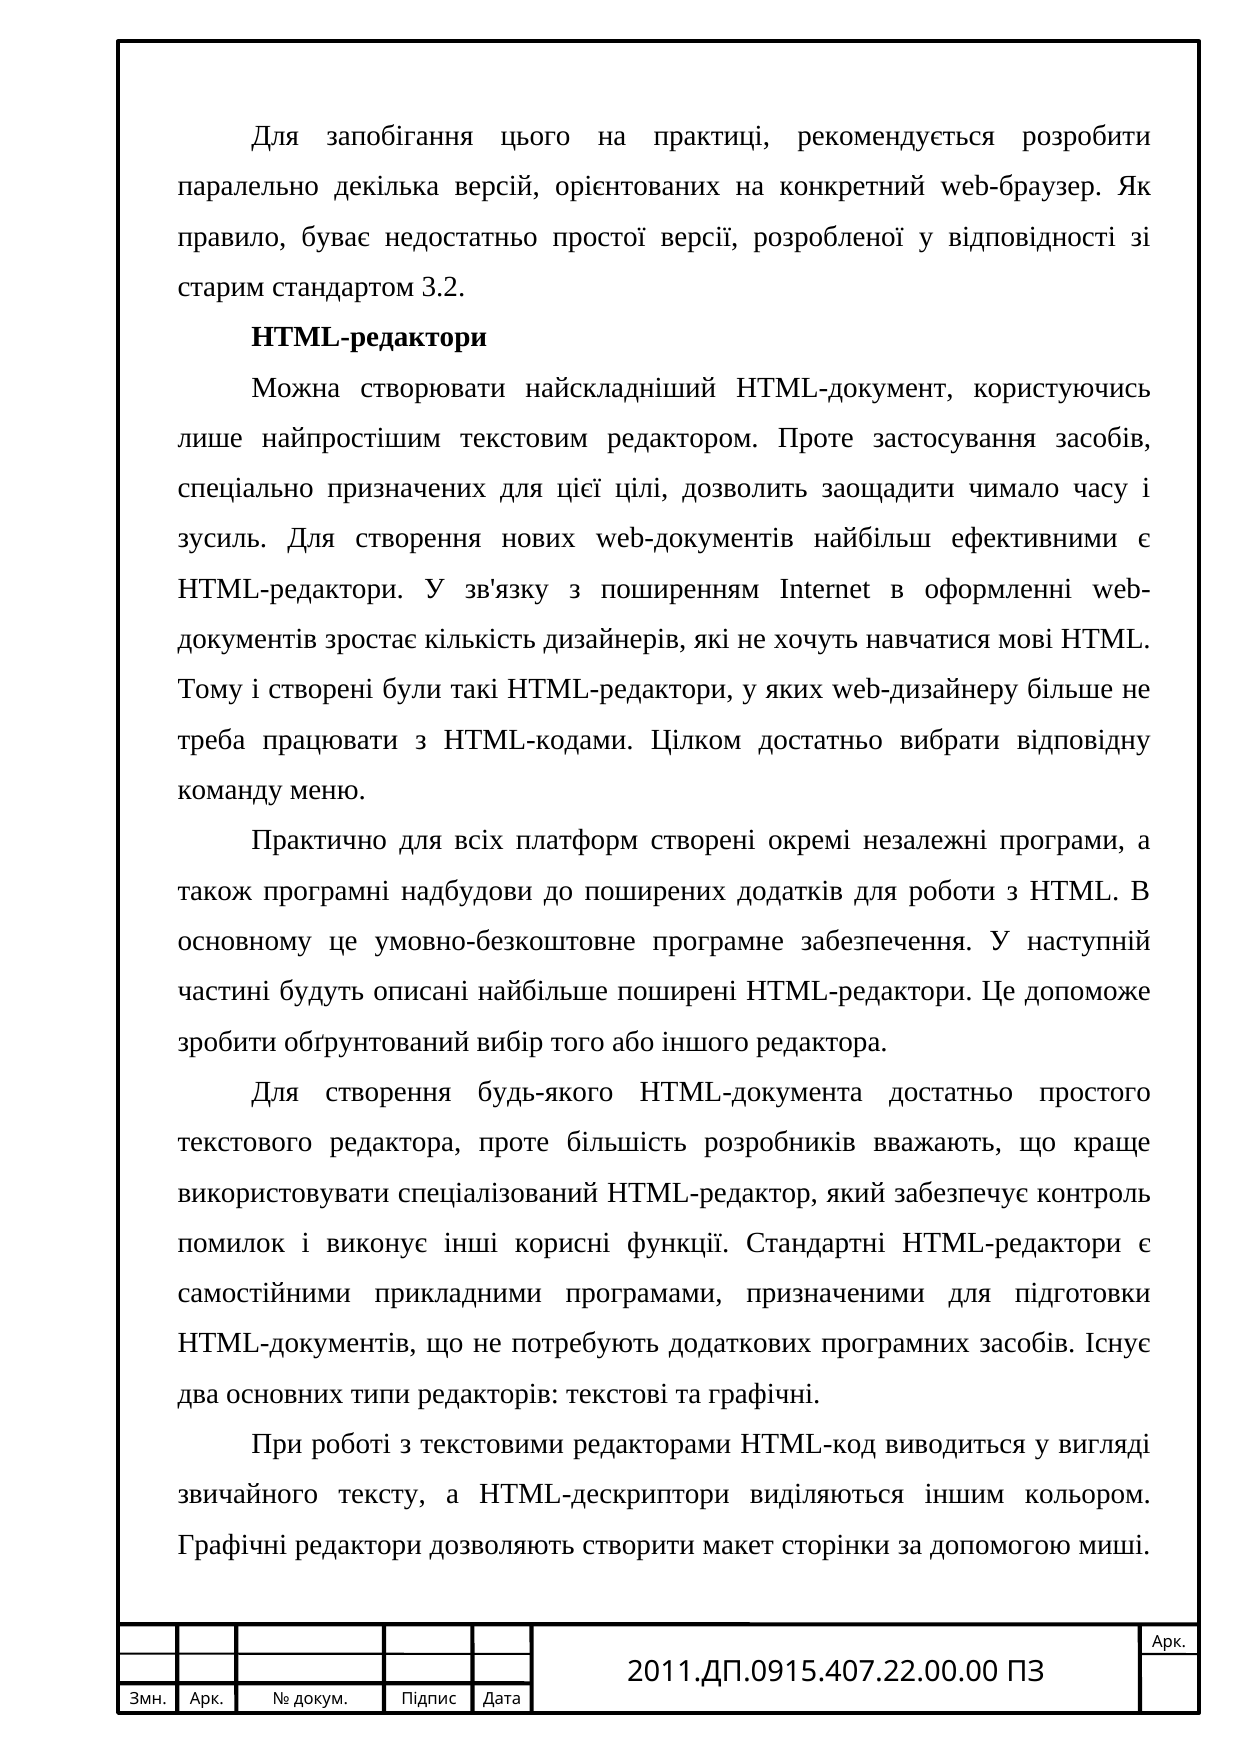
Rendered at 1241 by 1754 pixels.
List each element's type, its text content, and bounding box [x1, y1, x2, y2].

text HTML-редактори [177, 319, 1152, 353]
text Можна створювати найскладніший HTML-документ, користуючись лише найпростішим текстовим редактором. Проте застосування засобів, спеціально призначених для цієї цілі, дозволить заощадити чимало часу і зусиль. Для створення нових web-документів найбільш ефективними є HTML-редактори. У зв'язку з поширенням Internet в оформленні web-документів зростає кількість дизайнерів, які не хочуть навчатися мові HTML. Тому і створені були такі HTML-редактори, у яких web-дизайнеру більше не треба працювати з HTML-кодами. Цілком достатньо вибрати відповідну команду меню. [177, 370, 1152, 806]
text Для запобігання цього на практиці, рекомендується розробити паралельно декілька версій, орієнтованих на конкретний web-браузер. Як правило, буває недостатньо простої версії, розробленої у відповідності зі старим стандартом 3.2. [177, 118, 1152, 303]
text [177, 1426, 1152, 1560]
text Для створення будь-якого HTML-документа достатньо простого текстового редактора, проте більшість розробників вважають, що краще використовувати спеціалізований HTML-редактор, який забезпечує контроль помилок і виконує інші корисні функції. Стандартні HTML-редактори є самостійними прикладними програмами, призначеними для підготовки HTML-документів, що не потребують додаткових програмних засобів. Існує два основних типи редакторів: текстові та графічні. [177, 1074, 1152, 1409]
text Практично для всіх платформ створені окремі незалежні програми, а також програмні надбудови до поширених додатків для роботи з HTML. В основному це умовно-безкоштовне програмне забезпечення. У наступній частині будуть описані найбільше поширені HTML-редактори. Це допоможе зробити обґрунтований вибір того або іншого редактора. [177, 822, 1152, 1057]
